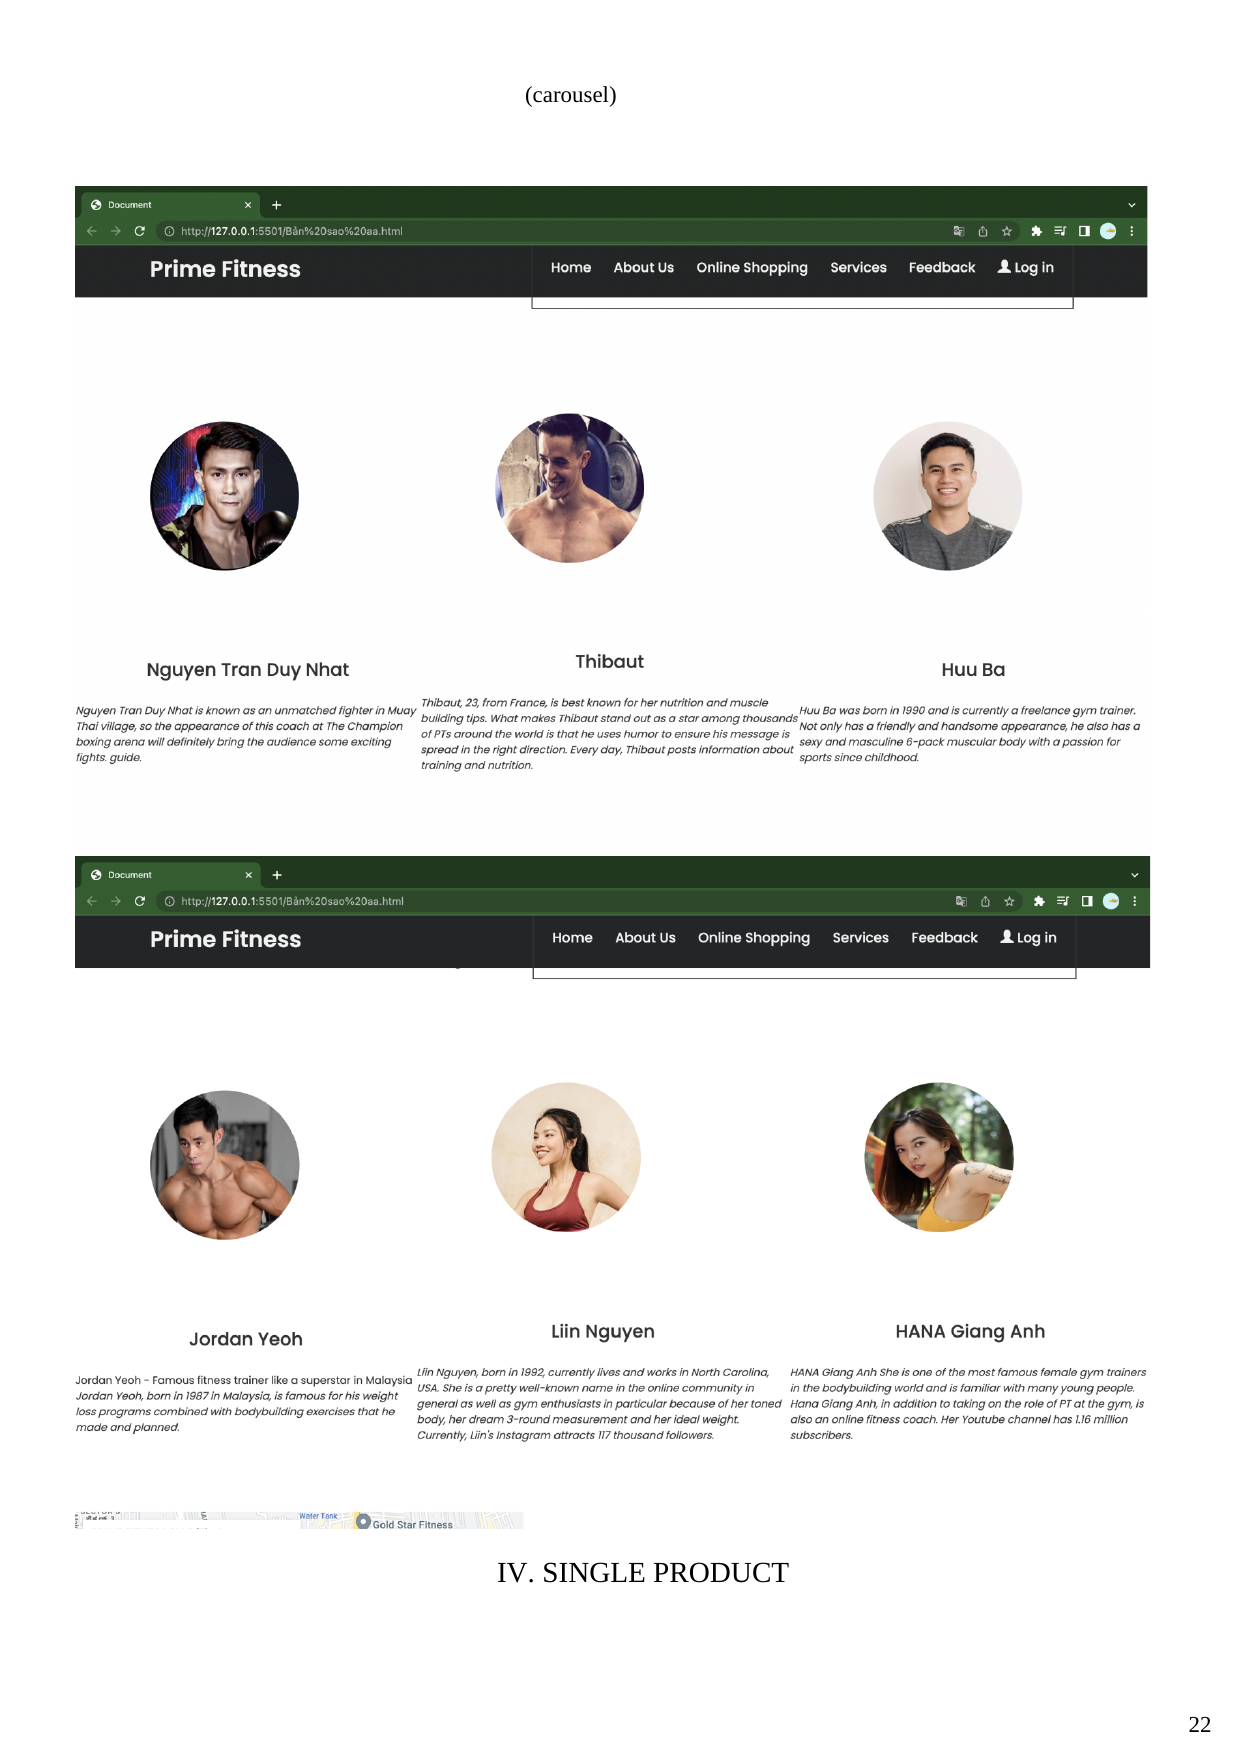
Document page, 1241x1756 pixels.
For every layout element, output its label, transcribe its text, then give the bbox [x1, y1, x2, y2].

picture [75, 186, 1150, 1529]
text (carousel) [75, 81, 1211, 107]
text IV. SINGLE PRODUCT [75, 1555, 1211, 1588]
